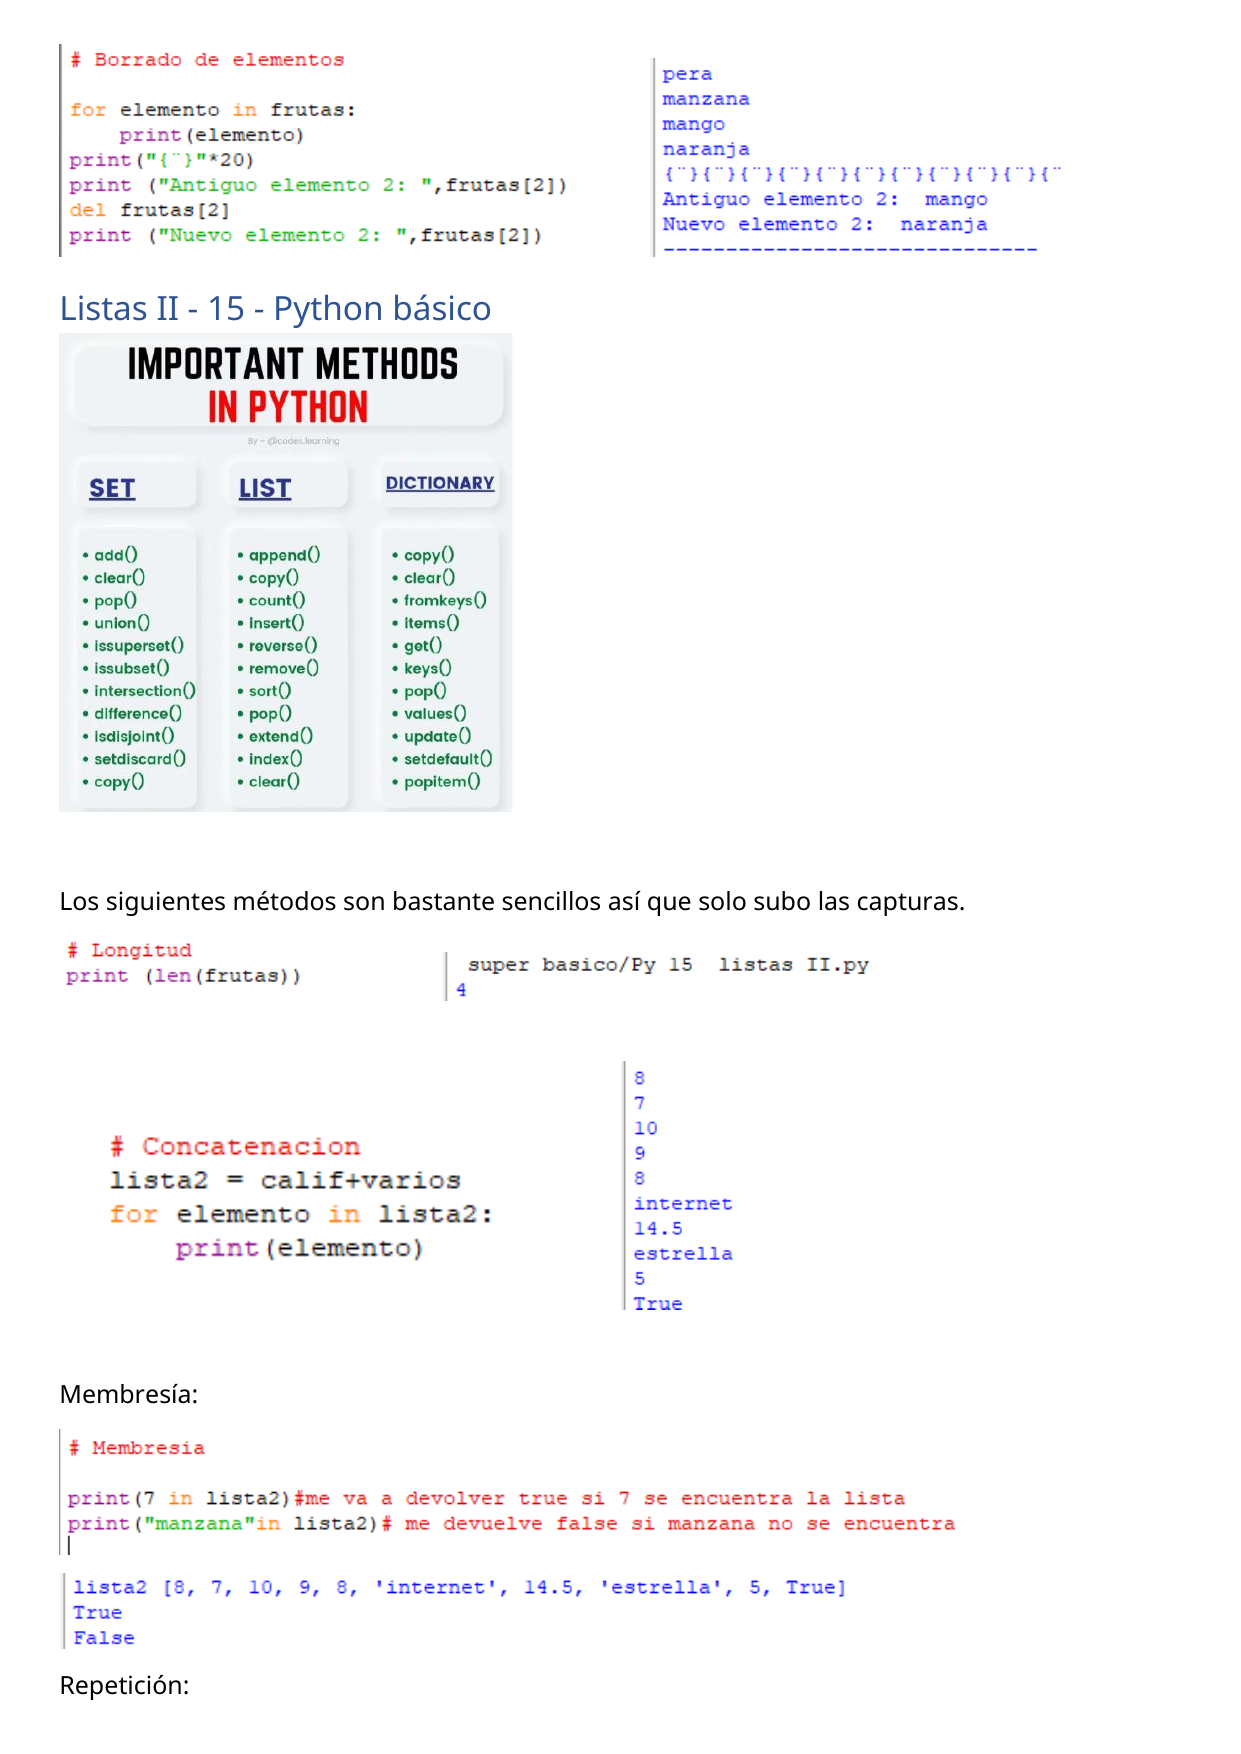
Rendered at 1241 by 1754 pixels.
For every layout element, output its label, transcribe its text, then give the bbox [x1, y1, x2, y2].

text Repetición: [59, 1667, 1181, 1702]
text Membresía: [59, 1376, 1181, 1410]
picture [59, 44, 569, 257]
picture [99, 1135, 517, 1267]
subtitle Listas II - 15 - Python básico [59, 284, 1181, 330]
picture [649, 58, 1062, 257]
picture [59, 1573, 852, 1649]
picture [621, 1061, 837, 1310]
picture [59, 1429, 986, 1555]
picture [59, 937, 367, 1001]
text Los siguientes métodos son bastante sencillos así que solo subo las capturas. [59, 883, 1181, 918]
picture [427, 952, 960, 1001]
picture [59, 333, 513, 812]
